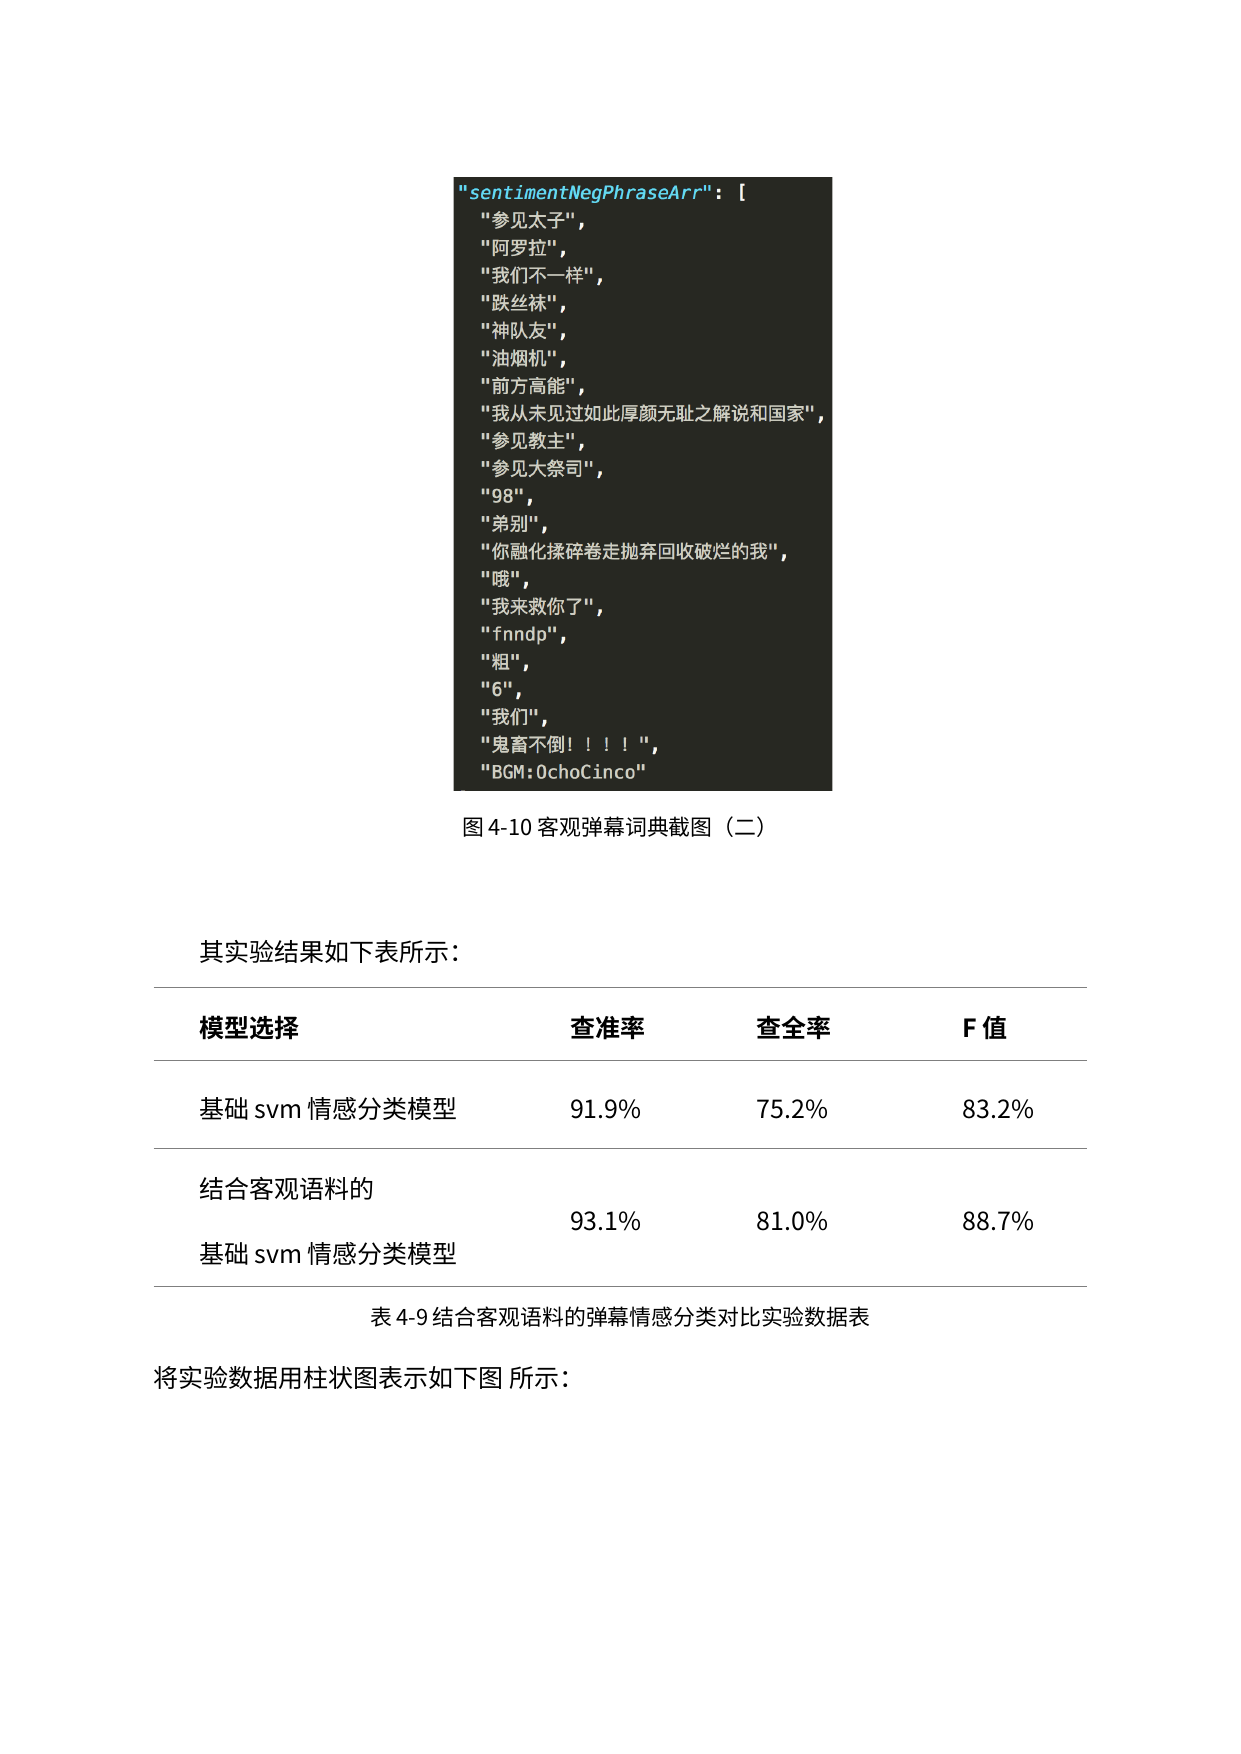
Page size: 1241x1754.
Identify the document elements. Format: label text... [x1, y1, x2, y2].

table_cell 83.2% [917, 1061, 1087, 1148]
table_header 查准率 [524, 988, 711, 1060]
table_cell 88.7% [917, 1149, 1087, 1286]
table_cell 结合客观语料的 基础svm情感分类模型 [154, 1149, 524, 1286]
table_cell 93.1% [524, 1149, 711, 1286]
text 将实验数据用柱状图表示如下图 所示： [153, 1358, 1087, 1394]
table_header F值 [917, 988, 1087, 1060]
subtitle 图4-10 客观弹幕词典截图（二） [153, 810, 1087, 841]
table_header 模型选择 [154, 988, 524, 1060]
text 其实验结果如下表所示： [153, 933, 1087, 969]
table_cell 基础svm情感分类模型 [154, 1061, 524, 1148]
table_cell 81.0% [711, 1149, 917, 1286]
subtitle 表4-9结合客观语料的弹幕情感分类对比实验数据表 [153, 1299, 1087, 1331]
table_cell 91.9% [524, 1061, 711, 1148]
table_header 查全率 [711, 988, 917, 1060]
table_cell 75.2% [711, 1061, 917, 1148]
picture [453, 177, 833, 791]
